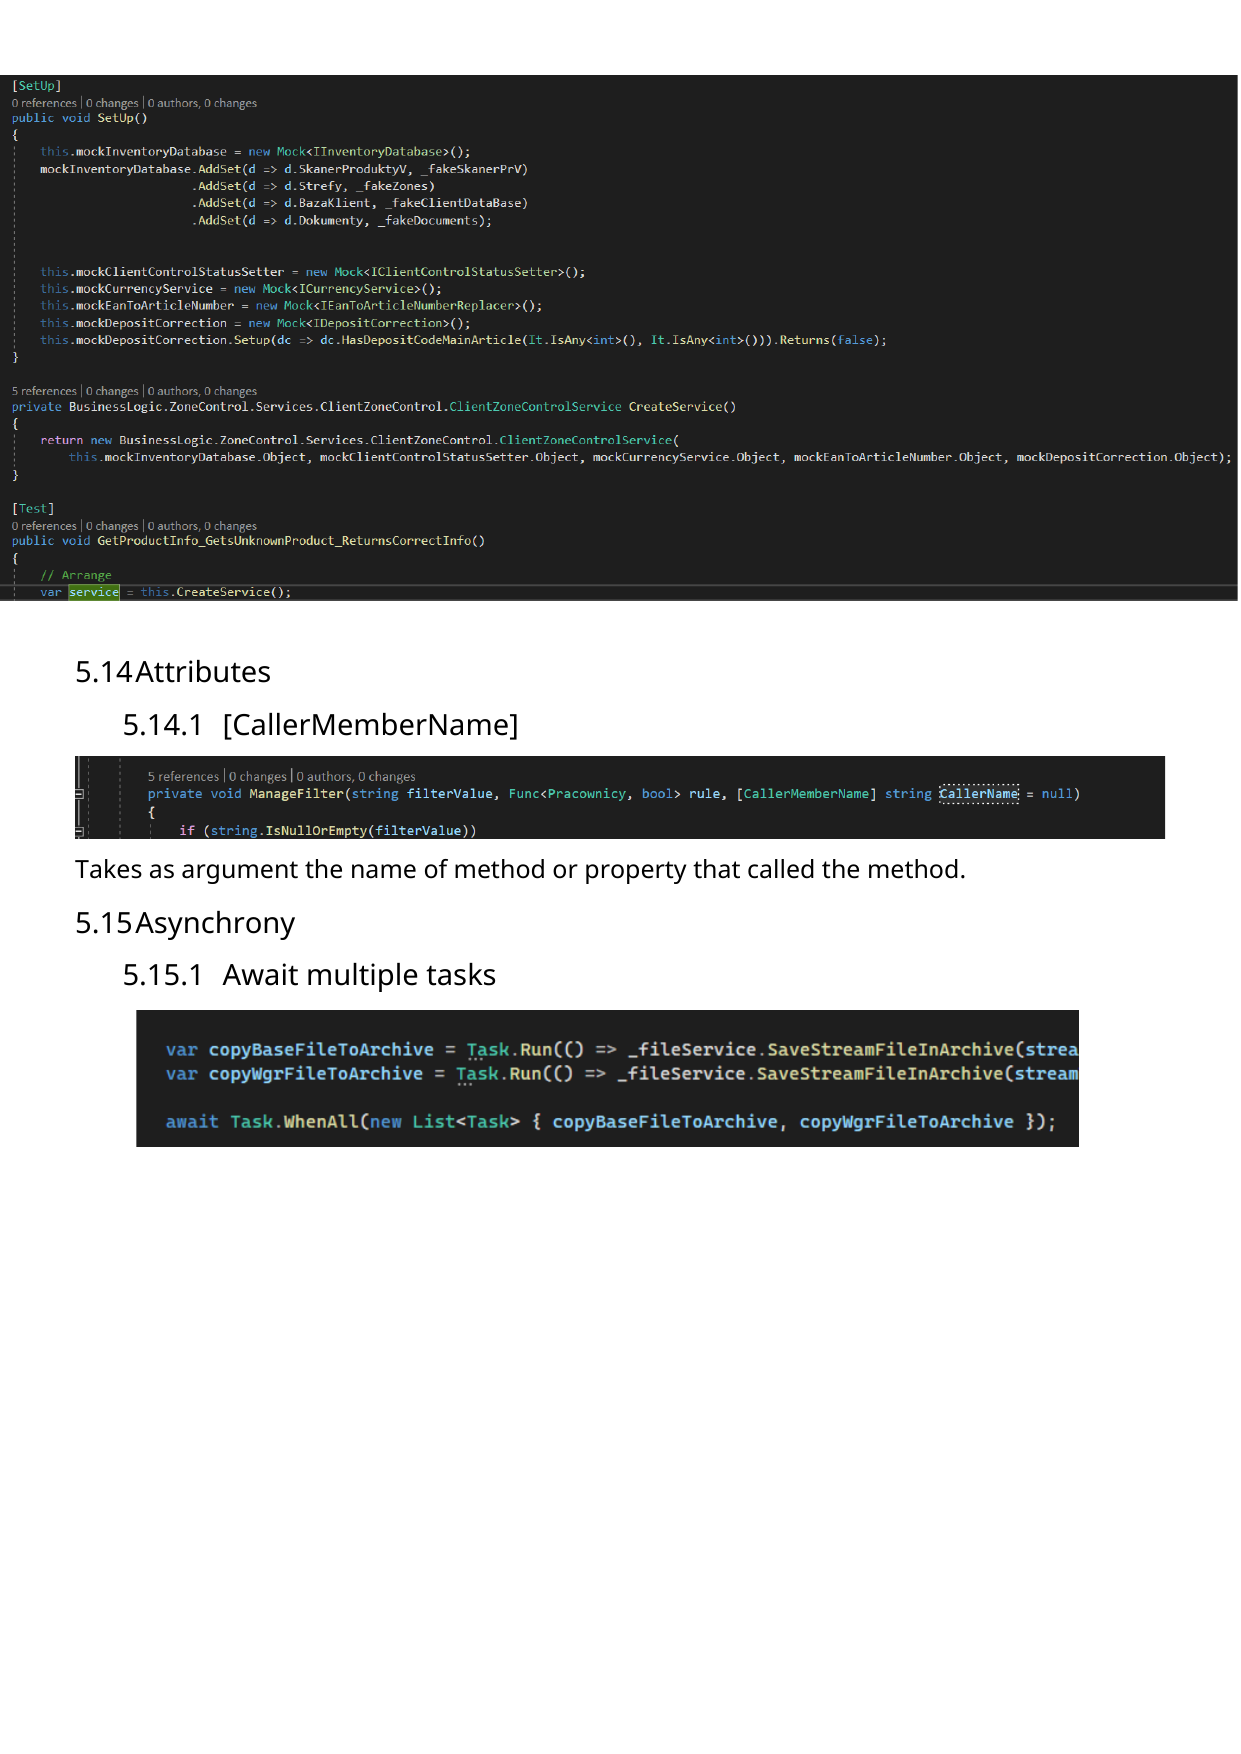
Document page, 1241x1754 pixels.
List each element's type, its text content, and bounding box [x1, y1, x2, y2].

picture [136, 1010, 1079, 1147]
subtitle Asynchrony [75, 902, 1165, 942]
subtitle [CallerMemberName] [122, 704, 1165, 744]
picture [0, 75, 1238, 601]
text Takes as argument the name of method or property that called the method. [75, 839, 1165, 886]
subtitle Attributes [75, 652, 1165, 691]
picture [75, 756, 1166, 839]
subtitle Await multiple tasks [122, 954, 1165, 994]
